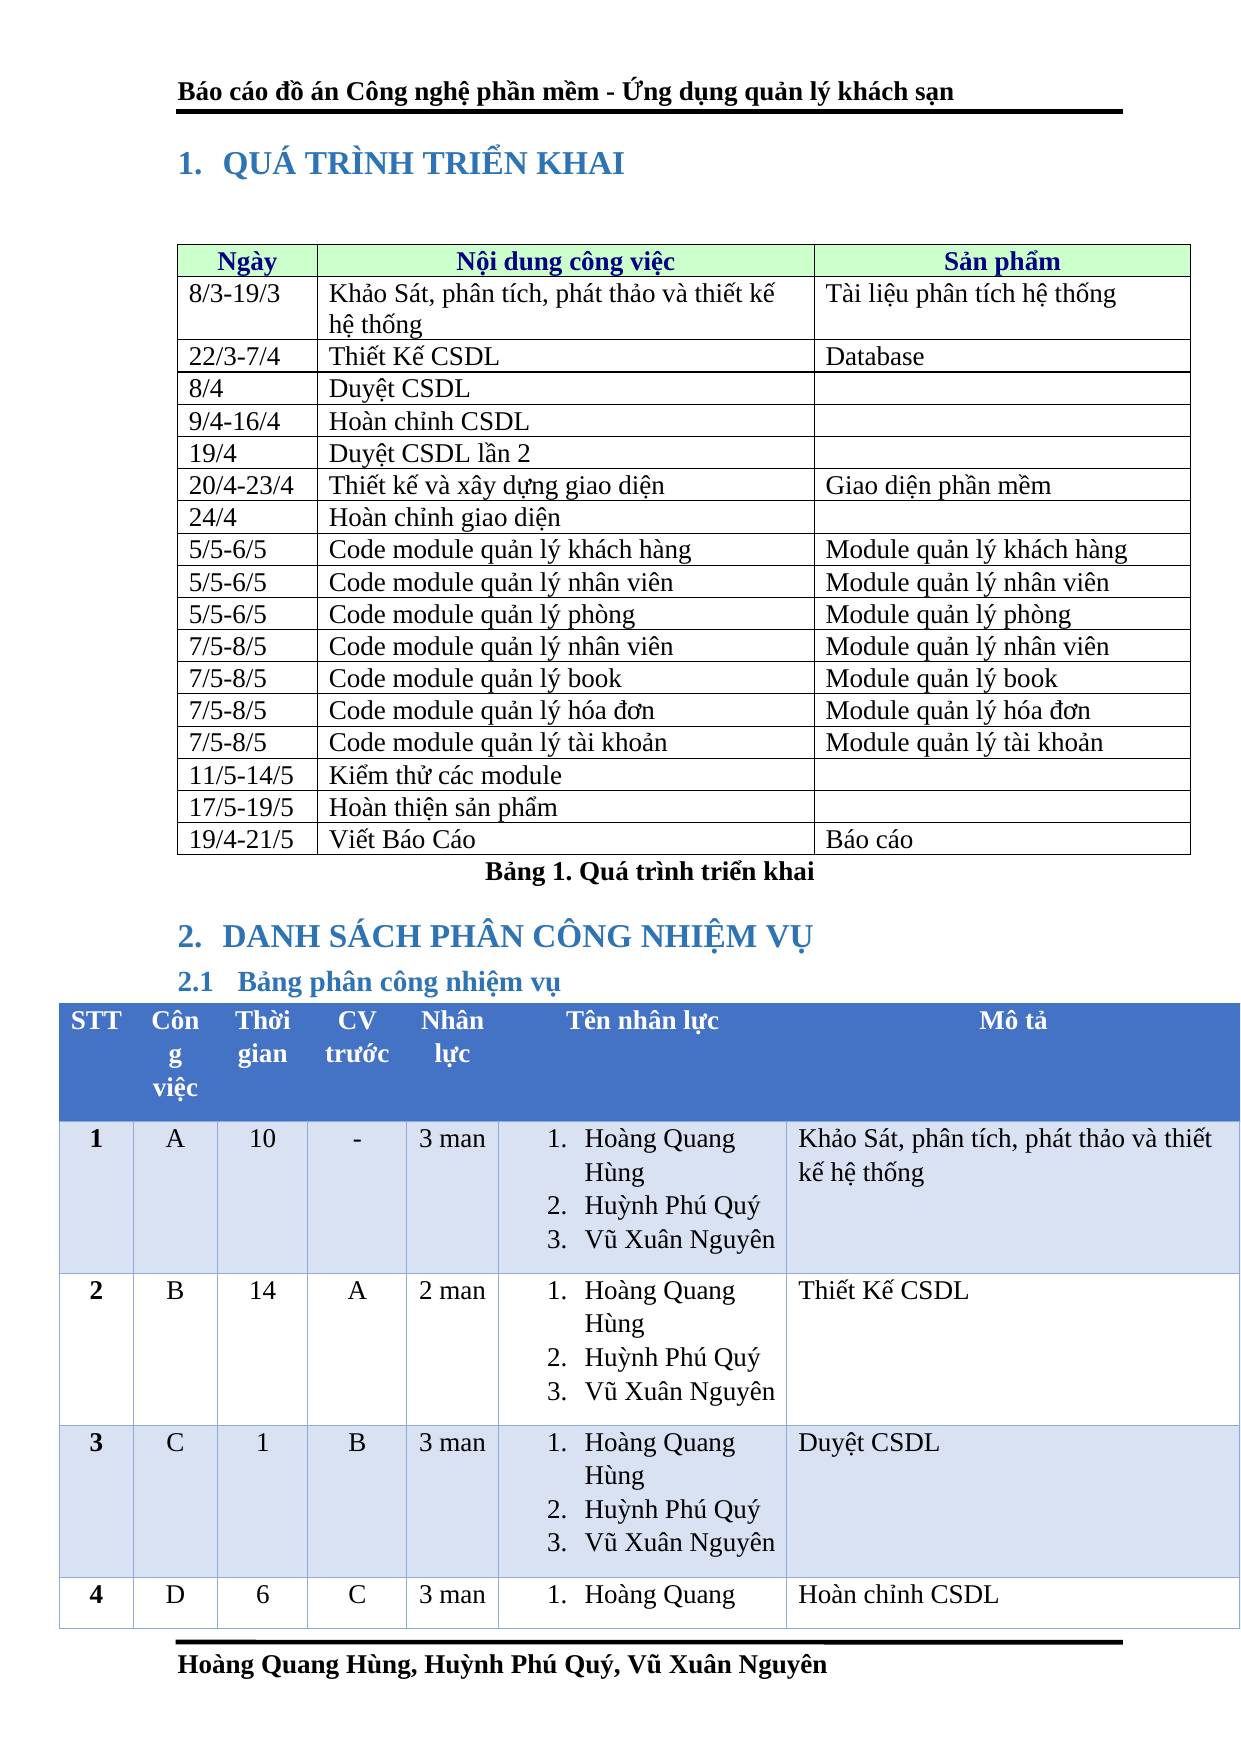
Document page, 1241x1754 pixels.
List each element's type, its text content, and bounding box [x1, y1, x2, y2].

table_cell [815, 437, 1190, 468]
table_cell 3 man [407, 1426, 498, 1577]
table_cell Thiết kế và xây dựng giao diện [318, 469, 814, 500]
table_cell 8/3-19/3 [178, 277, 317, 339]
table_cell Duyệt CSDL [318, 373, 814, 404]
table_cell Code module quản lý hóa đơn [318, 694, 814, 726]
table_cell Module quản lý tài khoản [815, 727, 1190, 758]
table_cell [499, 1578, 786, 1628]
table_cell 3 man [407, 1578, 498, 1628]
table_cell 8/4 [178, 373, 317, 404]
table_cell Database [815, 340, 1190, 371]
table_header Nội dung công việc [318, 245, 814, 276]
table_cell Hoàn chỉnh giao diện [318, 501, 814, 532]
table_cell 10 [218, 1122, 307, 1273]
text Bảng 1. Quá trình triển khai [177, 855, 1122, 886]
table_cell Hoàn chỉnh CSDL [318, 405, 814, 436]
table_cell Hoàn chỉnh CSDL [787, 1578, 1239, 1628]
table_cell 5/5-6/5 [178, 566, 317, 597]
table_cell Code module quản lý khách hàng [318, 534, 814, 564]
table_cell 1 [60, 1122, 133, 1273]
table_cell Viết Báo Cáo [318, 823, 814, 854]
table_cell 14 [218, 1274, 307, 1425]
table_cell 7/5-8/5 [178, 694, 317, 726]
subtitle QUÁ TRÌNH TRIỂN KHAI [177, 143, 1122, 181]
subtitle Bảng phân công nhiệm vụ [177, 964, 1122, 998]
table_cell A [134, 1122, 217, 1273]
table_cell Thiết Kế CSDL [318, 340, 814, 371]
table_cell 22/3-7/4 [178, 340, 317, 371]
table_cell Code module quản lý tài khoản [318, 727, 814, 758]
table_cell 9/4-16/4 [178, 405, 317, 436]
table_cell 20/4-23/4 [178, 469, 317, 500]
table_cell Kiểm thử các module [318, 759, 814, 790]
table_cell 19/4-21/5 [178, 823, 317, 854]
table_cell B [308, 1426, 406, 1577]
table_cell 2 man [407, 1274, 498, 1425]
table_cell Module quản lý phòng [815, 598, 1190, 629]
table_cell [815, 373, 1190, 404]
table_cell Thiết Kế CSDL [787, 1274, 1239, 1425]
table_cell D [134, 1578, 217, 1628]
table_cell C [308, 1578, 406, 1628]
table_cell [815, 405, 1190, 436]
table_cell 7/5-8/5 [178, 630, 317, 661]
table_cell [815, 791, 1190, 822]
table_cell Khảo Sát, phân tích, phát thảo và thiết kế hệ thống [318, 277, 814, 339]
table_header Mô tả [787, 1004, 1239, 1121]
table_header Ngày [178, 245, 317, 276]
table_cell 3 [60, 1426, 133, 1577]
table_cell 19/4 [178, 437, 317, 468]
table_cell C [134, 1426, 217, 1577]
table_cell Code module quản lý nhân viên [318, 630, 814, 661]
table_cell B [134, 1274, 217, 1425]
subtitle DANH SÁCH PHÂN CÔNG NHIỆM VỤ [177, 916, 1122, 954]
table_cell Code module quản lý phòng [318, 598, 814, 629]
table_cell 1 [218, 1426, 307, 1577]
table_cell Hoàng Quang Hùng Huỳnh Phú Quý Vũ Xuân Nguyên [499, 1122, 786, 1273]
table_header Công việc [134, 1004, 217, 1121]
table_cell Module quản lý book [815, 662, 1190, 693]
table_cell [499, 1426, 786, 1577]
table_cell 7/5-8/5 [178, 662, 317, 693]
table_cell - [308, 1122, 406, 1273]
table_cell 6 [218, 1578, 307, 1628]
table_header STT [60, 1004, 133, 1121]
table_cell 7/5-8/5 [178, 727, 317, 758]
table_header Tên nhân lực [499, 1004, 786, 1121]
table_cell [499, 1274, 786, 1425]
table_cell Giao diện phần mềm [815, 469, 1190, 500]
table_cell Hoàn thiện sản phẩm [318, 791, 814, 822]
table_cell Duyệt CSDL lần 2 [318, 437, 814, 468]
table_cell 4 [60, 1578, 133, 1628]
table_cell 2 [60, 1274, 133, 1425]
table_cell 3 man [407, 1122, 498, 1273]
table_header CV trước [308, 1004, 406, 1121]
table_header Sản phẩm [815, 245, 1190, 276]
table_cell 17/5-19/5 [178, 791, 317, 822]
table_cell 5/5-6/5 [178, 534, 317, 564]
table_cell [815, 501, 1190, 532]
table_cell [815, 759, 1190, 790]
table_cell Duyệt CSDL [787, 1426, 1239, 1577]
table_cell Khảo Sát, phân tích, phát thảo và thiết kế hệ thống [787, 1122, 1239, 1273]
table_cell Module quản lý hóa đơn [815, 694, 1190, 726]
table_cell Module quản lý khách hàng [815, 534, 1190, 564]
table_cell A [308, 1274, 406, 1425]
table_cell 24/4 [178, 501, 317, 532]
table_cell 11/5-14/5 [178, 759, 317, 790]
table_cell Tài liệu phân tích hệ thống [815, 277, 1190, 339]
table_cell 5/5-6/5 [178, 598, 317, 629]
table_cell Báo cáo [815, 823, 1190, 854]
table_header Nhân lực [407, 1004, 498, 1121]
table_cell Code module quản lý book [318, 662, 814, 693]
table_cell Module quản lý nhân viên [815, 630, 1190, 661]
table_cell Code module quản lý nhân viên [318, 566, 814, 597]
table_cell Module quản lý nhân viên [815, 566, 1190, 597]
table_header Thời gian [218, 1004, 307, 1121]
